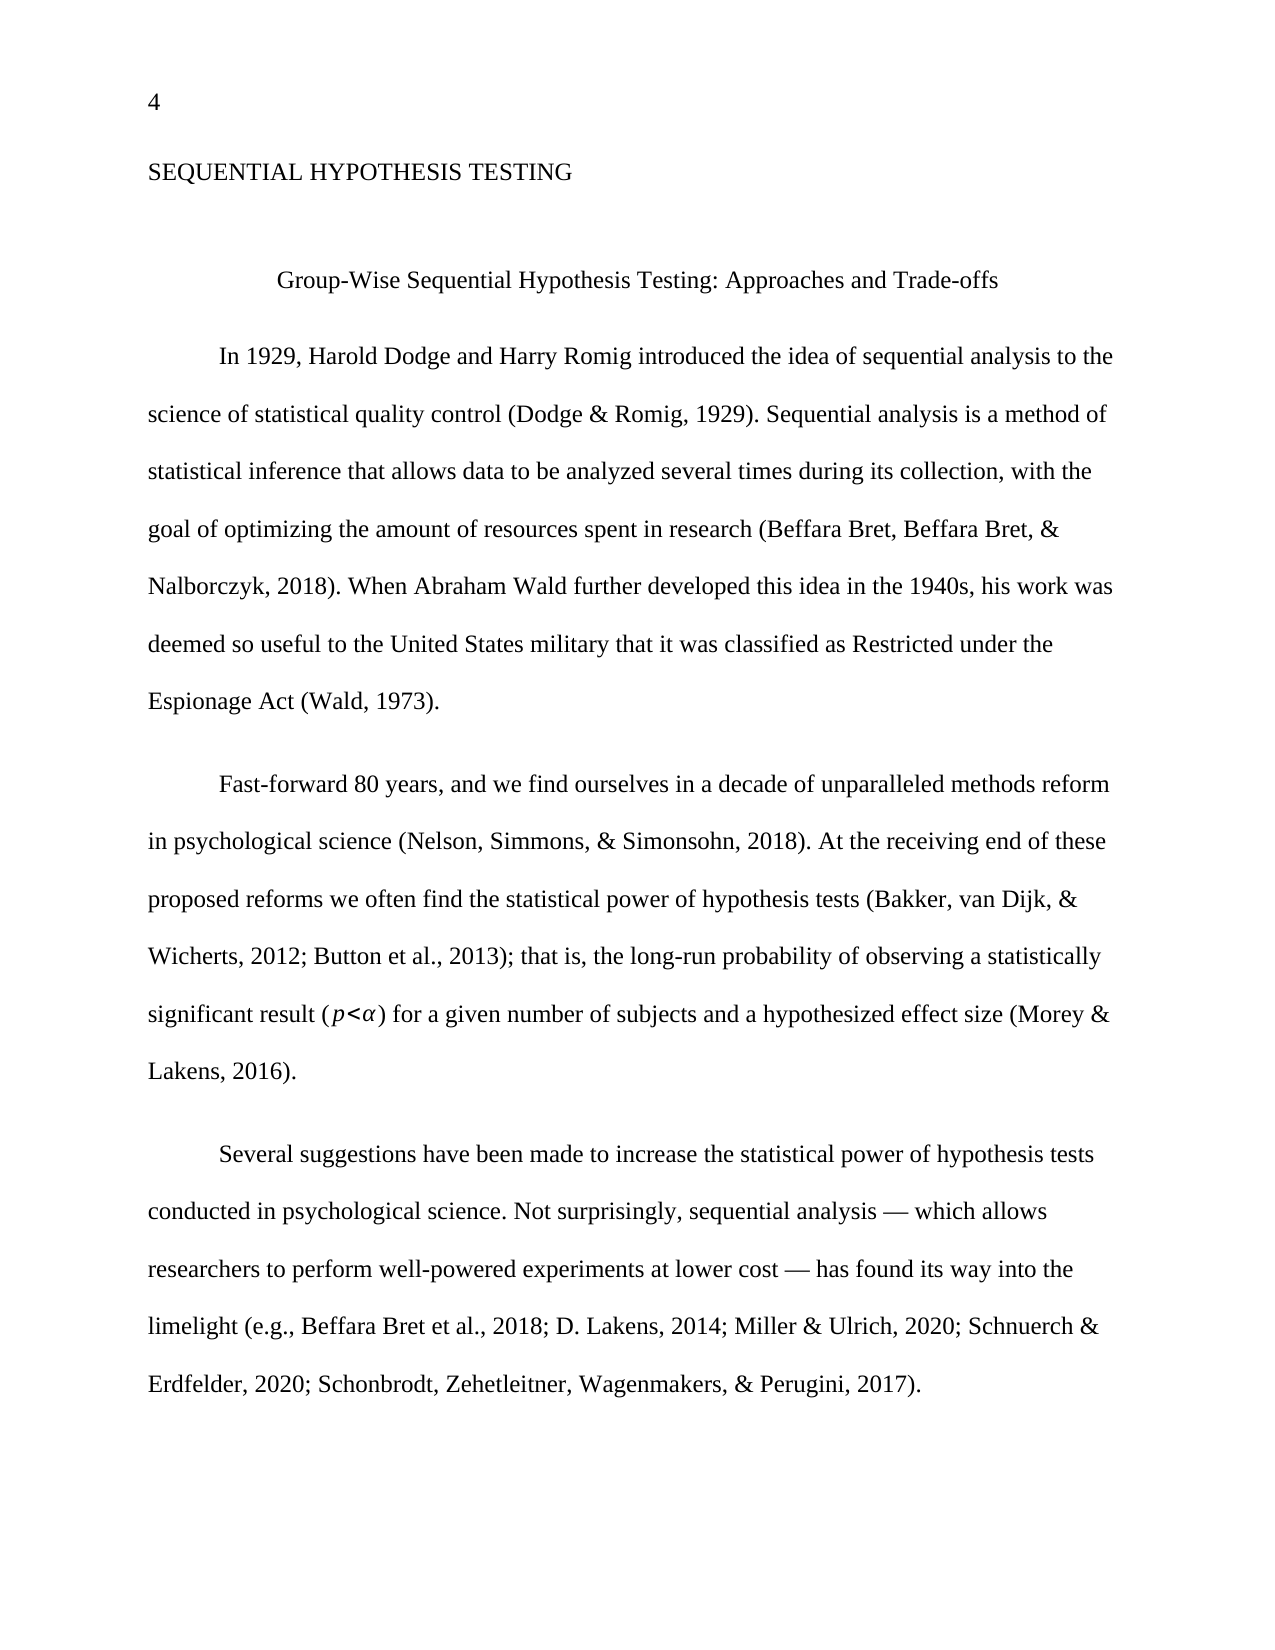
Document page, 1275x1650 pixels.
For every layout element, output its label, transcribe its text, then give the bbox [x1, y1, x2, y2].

text Group-Wise Sequential Hypothesis Testing: Approaches and Trade-offs [148, 265, 1127, 294]
text In 1929, Harold Dodge and Harry Romig introduced the idea of sequential analysis to the science of statistical quality control (Dodge & Romig, 1929). Sequential analysis is a method of statistical inference that allows data to be analyzed several times during its collection, with the goal of optimizing the amount of resources spent in research (Beffara Bret, Beffara Bret, & Nalborczyk, 2018). When Abraham Wald further developed this idea in the 1940s, his work was deemed so useful to the United States military that it was classified as Restricted under the Espionage Act (Wald, 1973). [148, 341, 1127, 715]
text Several suggestions have been made to increase the statistical power of hypothesis tests conducted in psychological science. Not surprisingly, sequential analysis — which allows researchers to perform well-powered experiments at lower cost — has found its way into the limelight (e.g., Beffara Bret et al., 2018; D. Lakens, 2014; Miller & Ulrich, 2020; Schnuerch & Erdfelder, 2020; Schonbrodt, Zehetleitner, Wagenmakers, & Perugini, 2017). [148, 1139, 1127, 1397]
text Fast-forward 80 years, and we find ourselves in a decade of unparalleled methods reform in psychological science (Nelson, Simmons, & Simonsohn, 2018). At the receiving end of these proposed reforms we often find the statistical power of hypothesis tests (Bakker, van Dijk, & Wicherts, 2012; Button et al., 2013); that is, the long-run probability of observing a statistically significant result () for a given number of subjects and a hypothesized effect size (Morey & Lakens, 2016). [148, 769, 1127, 1085]
